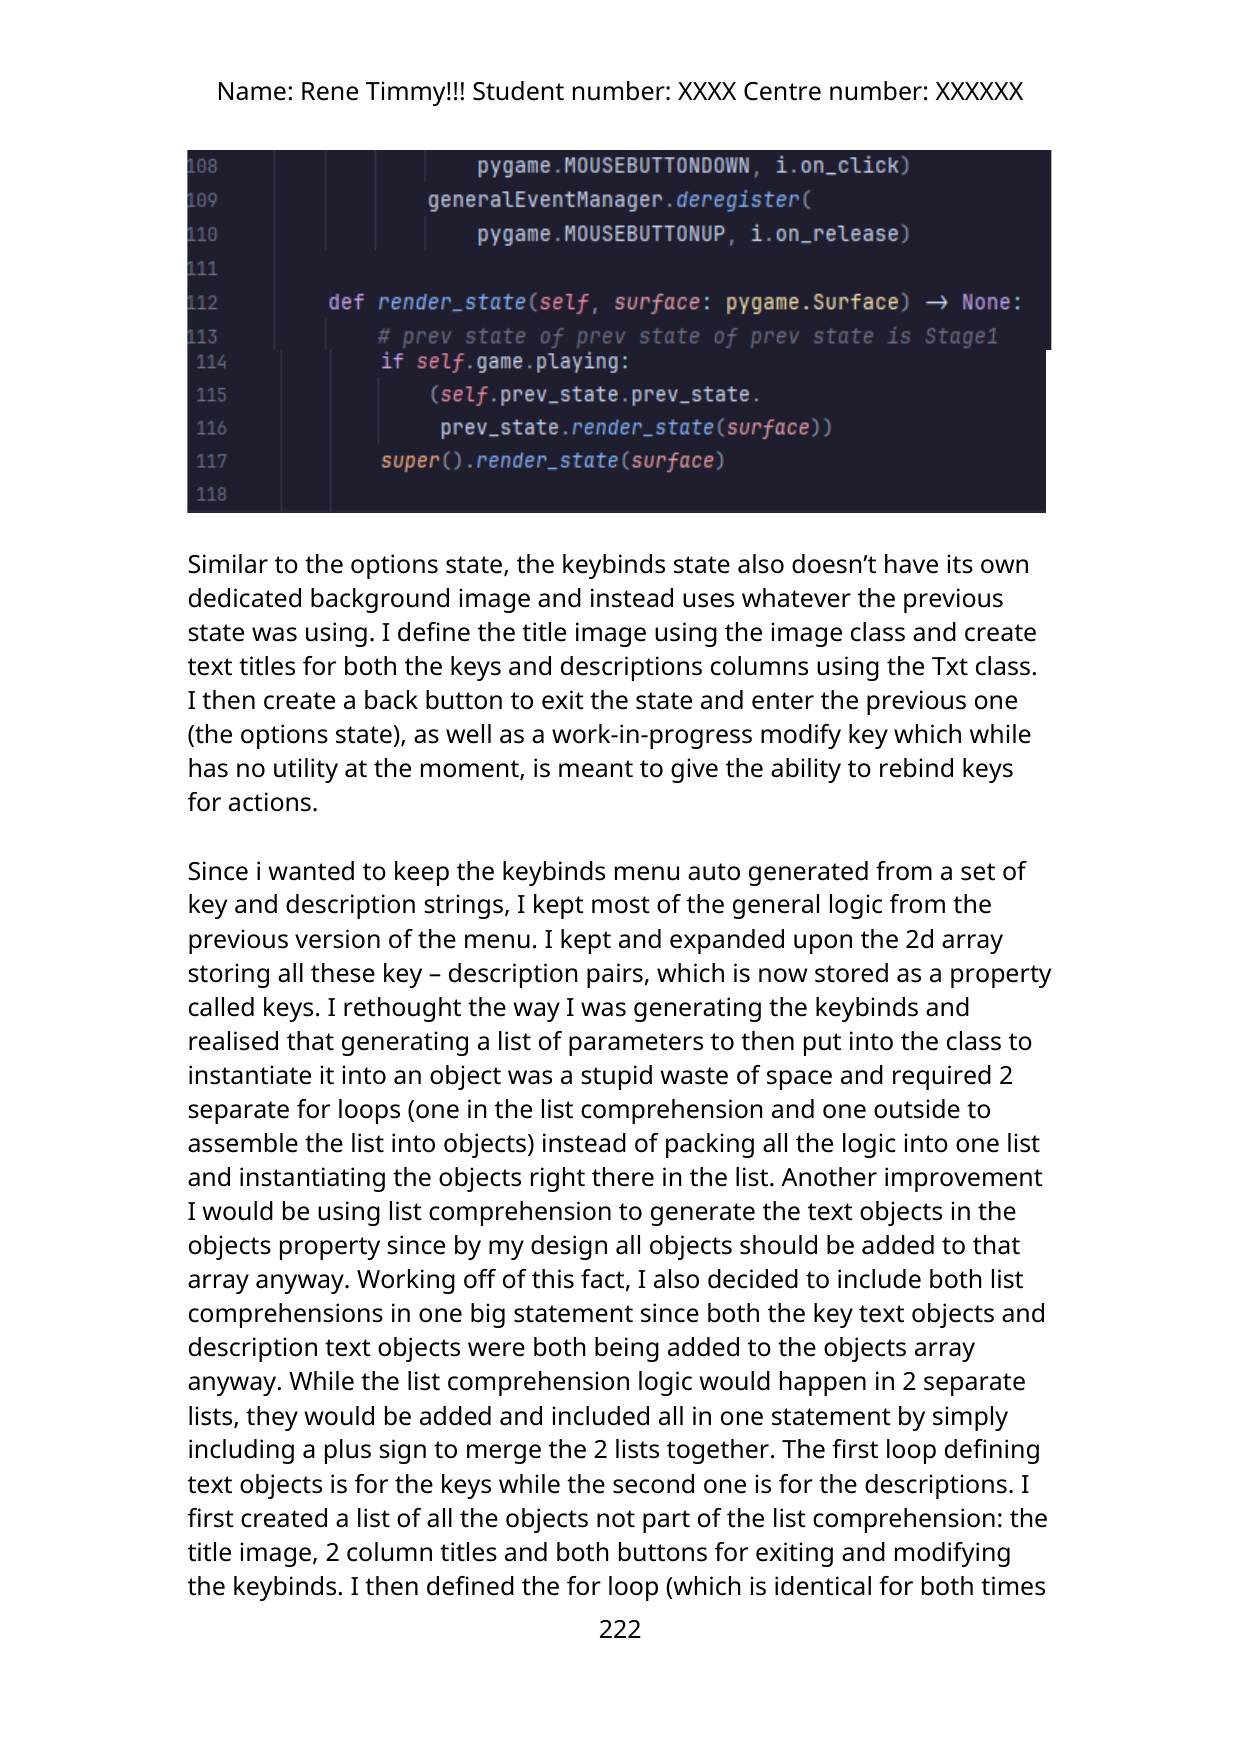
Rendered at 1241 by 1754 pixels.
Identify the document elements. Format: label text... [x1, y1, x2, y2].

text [187, 853, 1053, 1602]
picture [187, 150, 1052, 513]
text Similar to the options state, the keybinds state also doesn’t have its own dedicated background image and instead uses whatever the previous state was using. I define the title image using the image class and create text titles for both the keys and descriptions columns using the Txt class. I then create a back button to exit the state and enter the previous one (the options state), as well as a work-in-progress modify key which while has no utility at the moment, is meant to give the ability to rebind keys for actions. [187, 547, 1053, 819]
